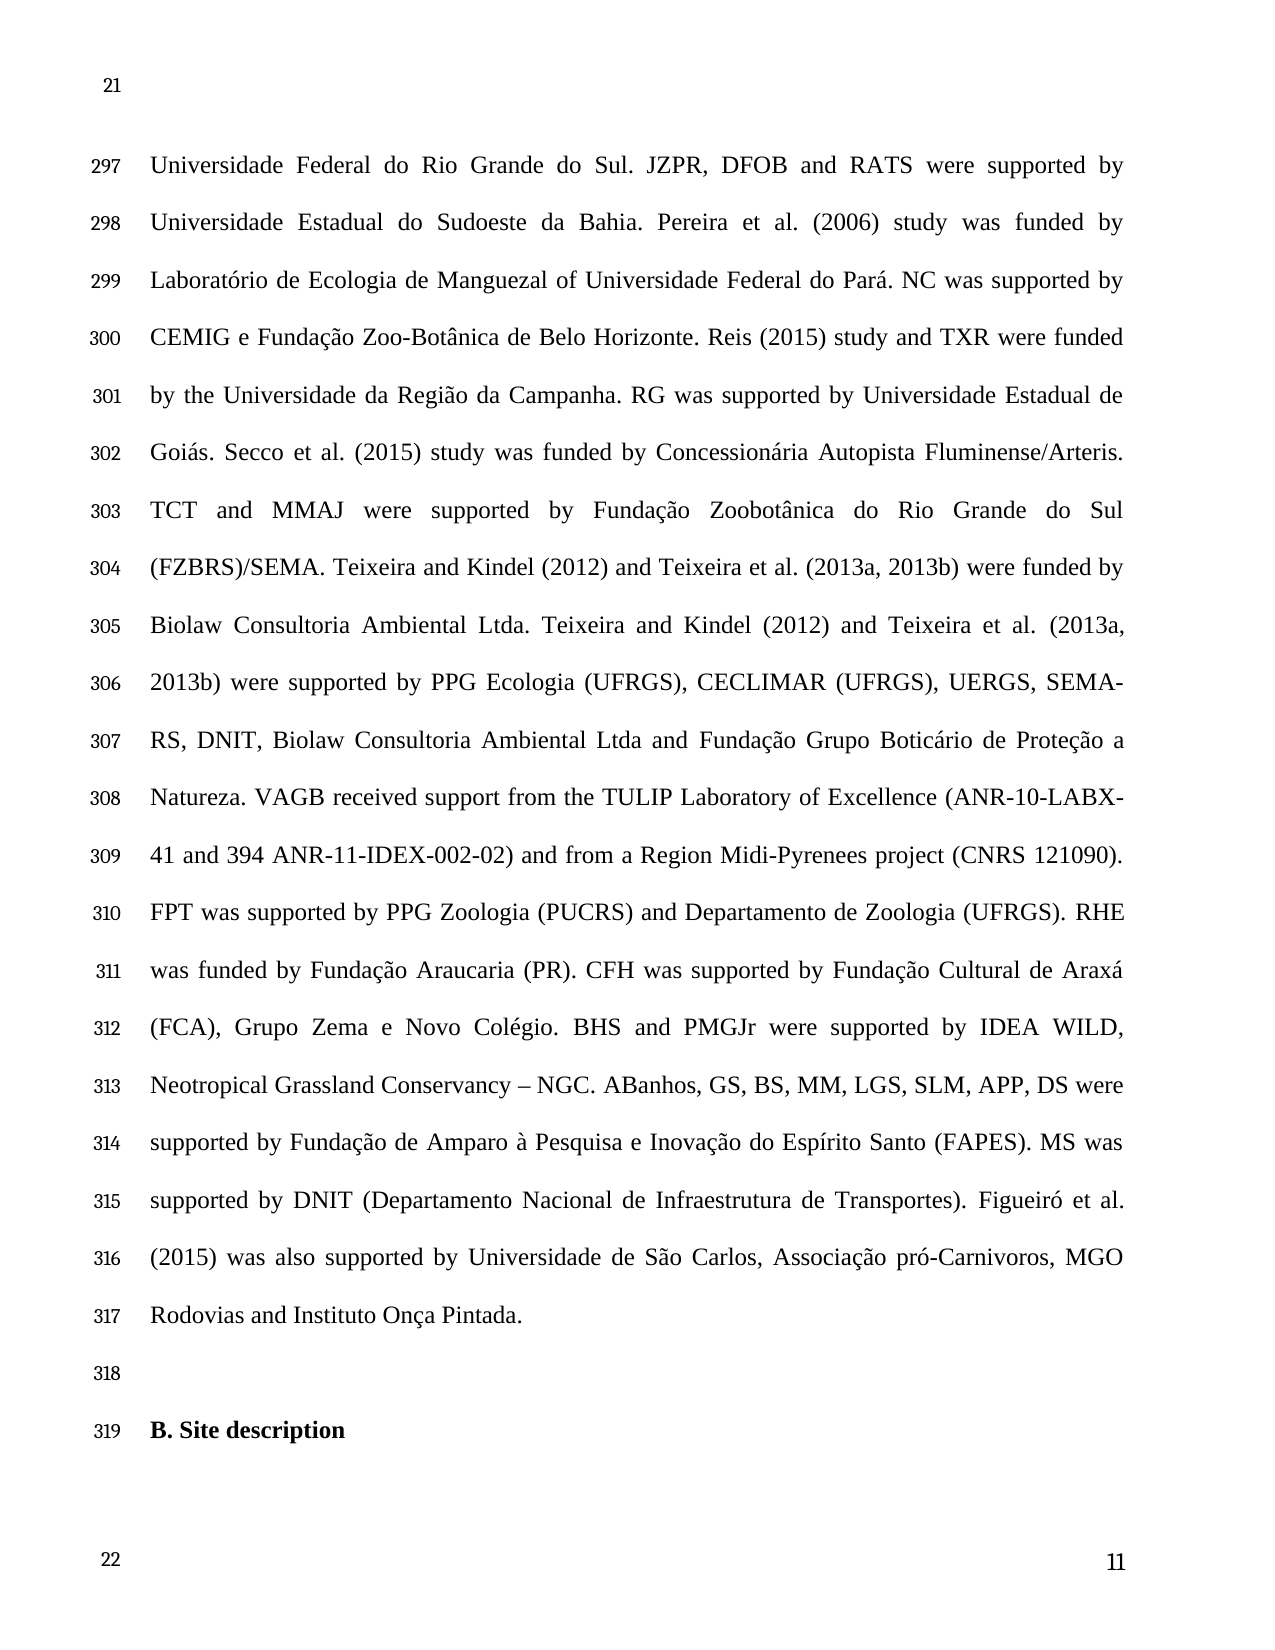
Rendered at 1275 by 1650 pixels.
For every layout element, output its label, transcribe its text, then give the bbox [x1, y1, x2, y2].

text B. Site description [150, 1415, 1125, 1444]
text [150, 150, 1125, 1329]
